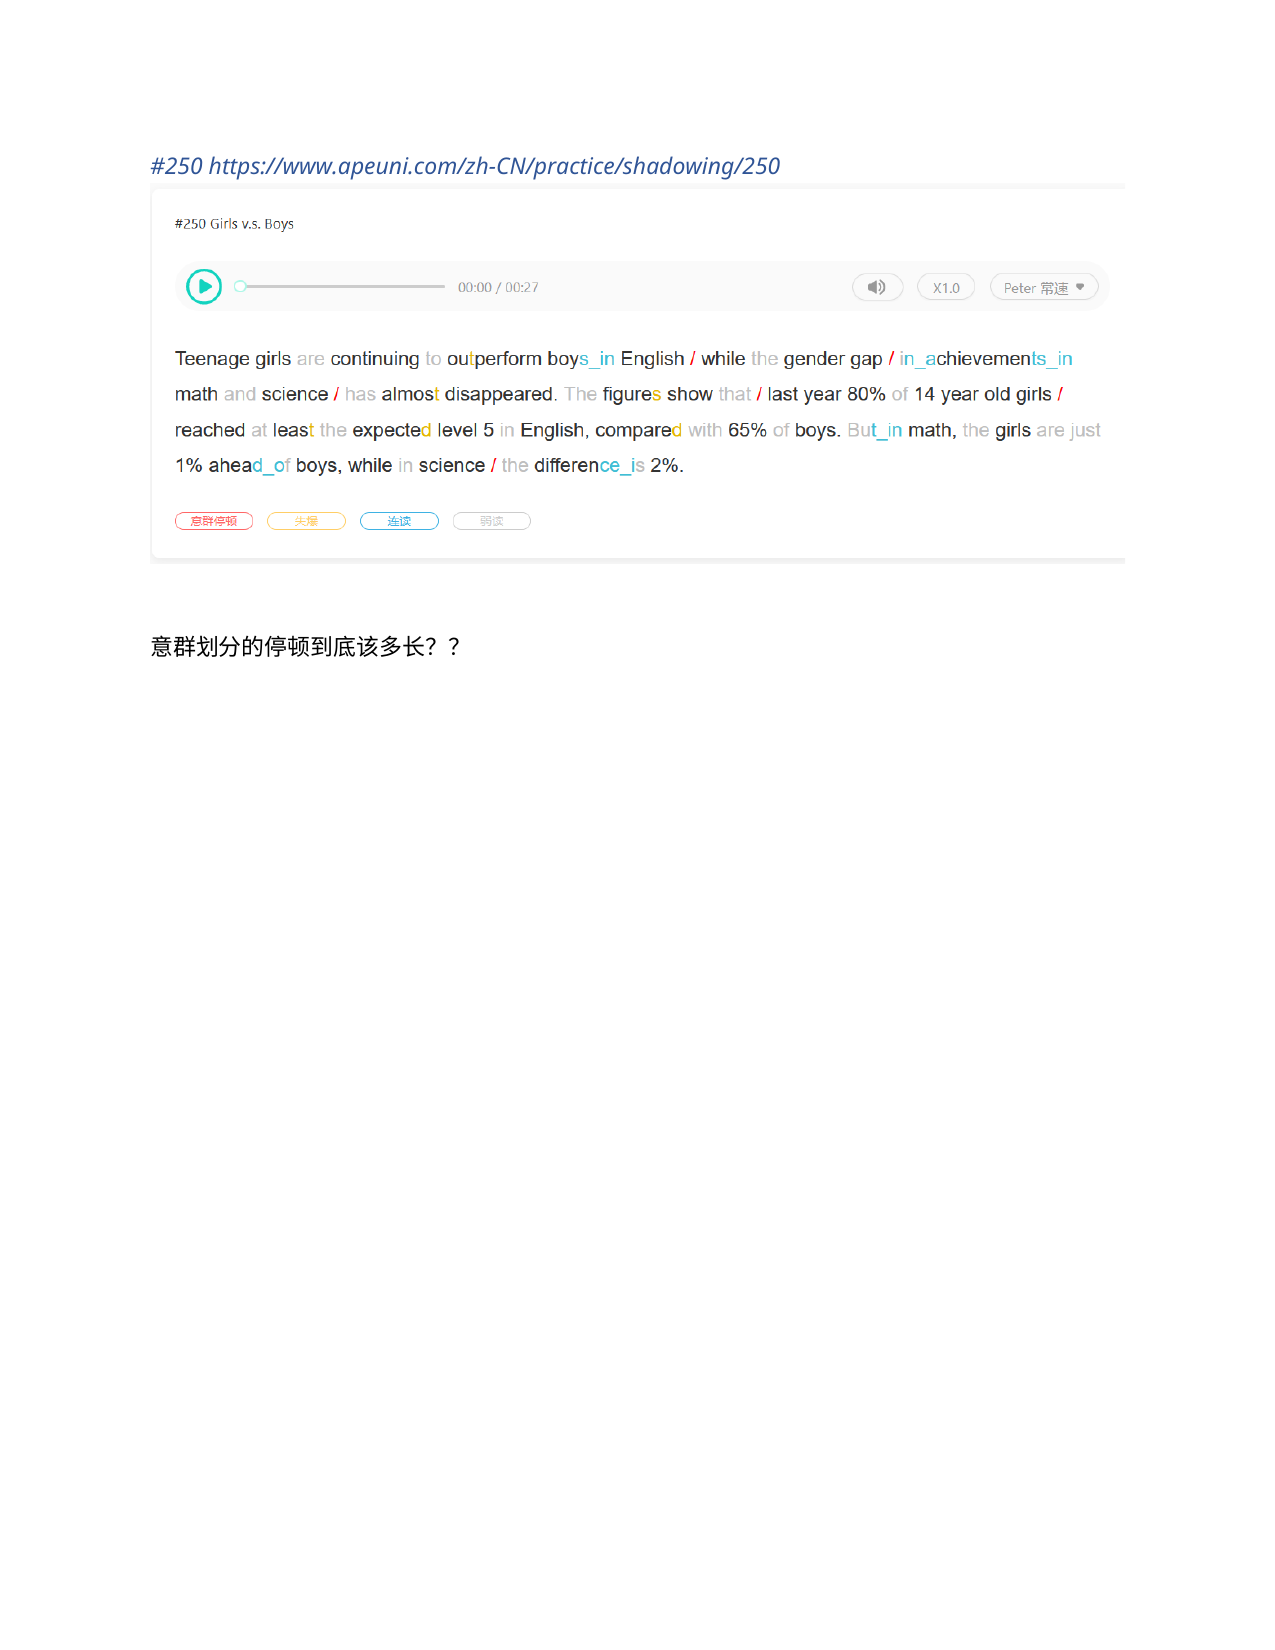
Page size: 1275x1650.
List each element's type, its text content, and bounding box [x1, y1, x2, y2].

subtitle #250 https://www.apeuni.com/zh-CN/practice/shadowing/250 [150, 150, 1125, 181]
text 意群划分的停顿到底该多长？？ [150, 629, 1125, 662]
picture [150, 183, 1125, 564]
